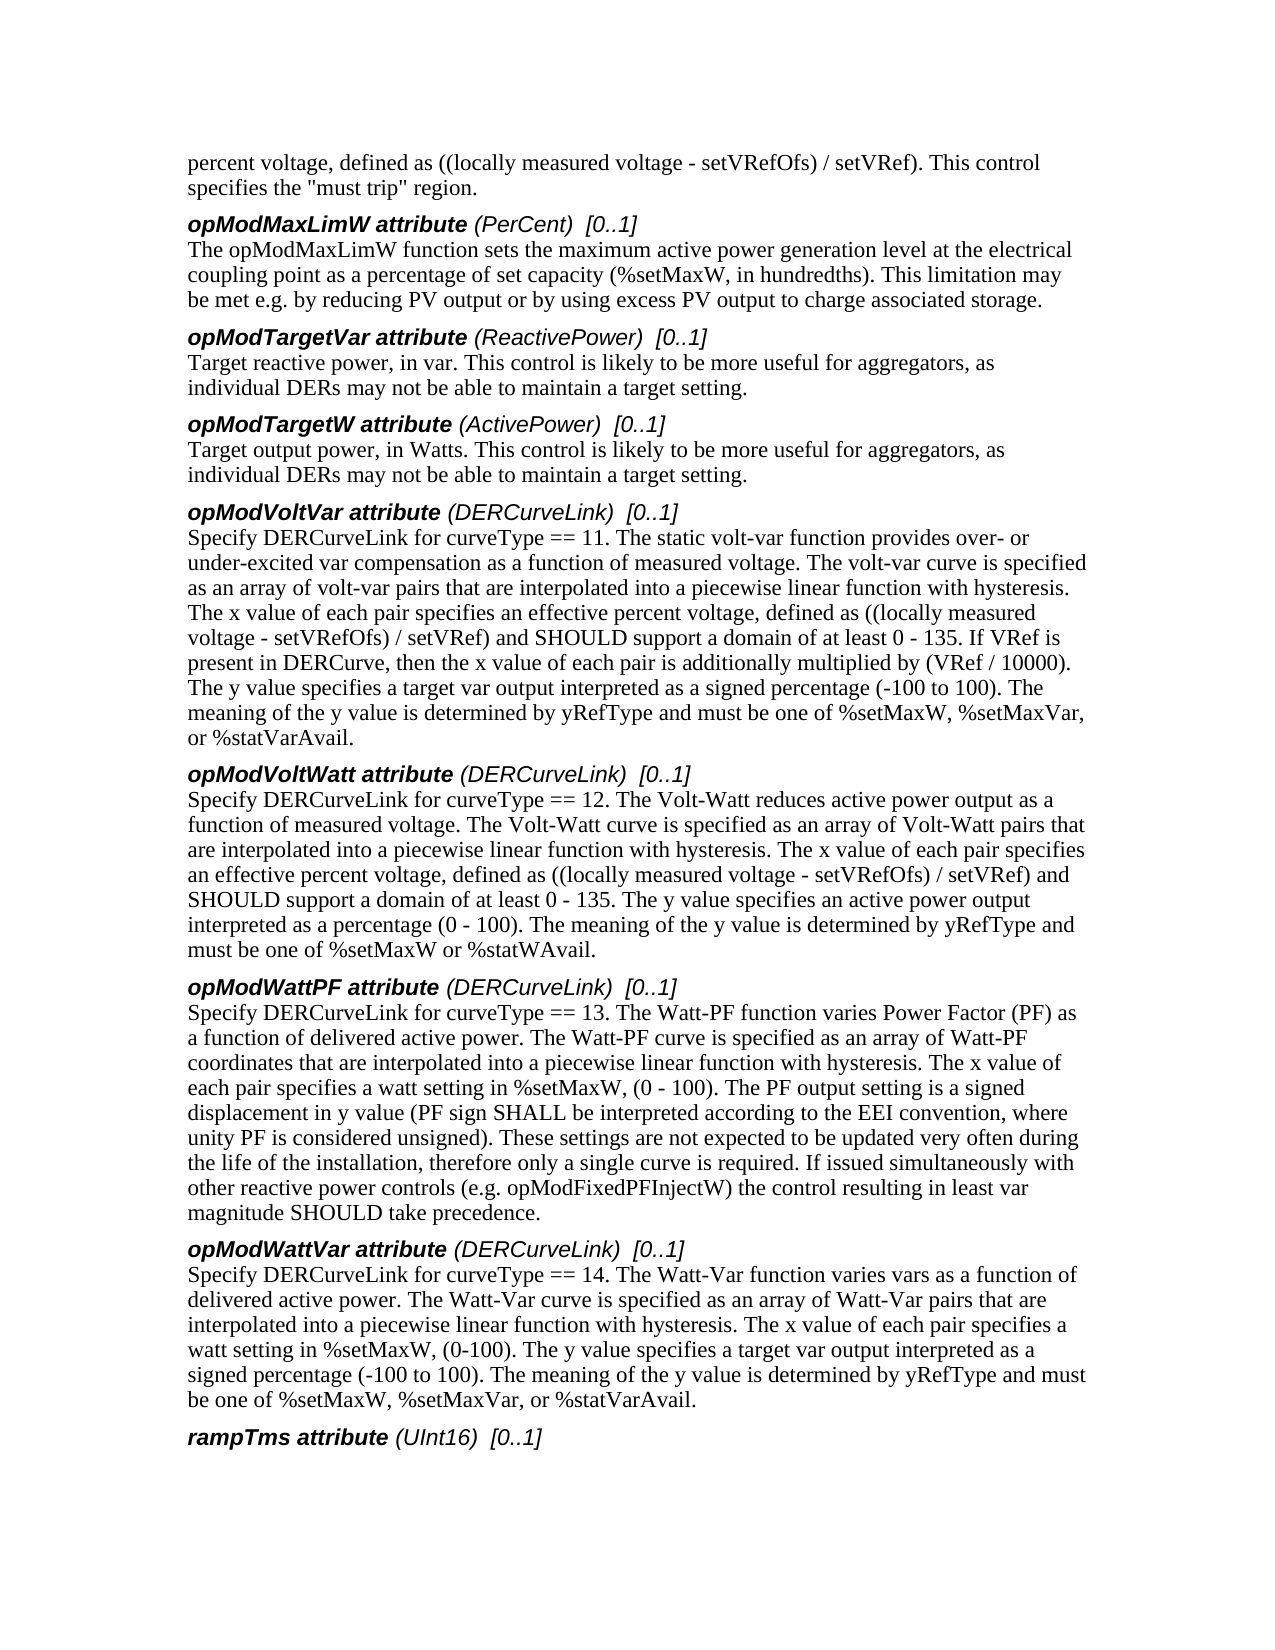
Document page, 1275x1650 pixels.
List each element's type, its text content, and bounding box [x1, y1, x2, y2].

text opModWattPF attribute (DERCurveLink) [0..1] [187, 975, 1087, 1000]
text Specify DERCurveLink for curveType == 11. The static volt-var function provides over- or under-excited var compensation as a function of measured voltage. The volt-var curve is specified as an array of volt-var pairs that are interpolated into a piecewise linear function with hysteresis. The x value of each pair specifies an effective percent voltage, defined as ((locally measured voltage - setVRefOfs) / setVRef) and SHOULD support a domain of at least 0 - 135. If VRef is present in DERCurve, then the x value of each pair is additionally multiplied by (VRef / 10000). The y value specifies a target var output interpreted as a signed percentage (-100 to 100). The meaning of the y value is determined by yRefType and must be one of %setMaxW, %setMaxVar, or %statVarAvail. [187, 525, 1087, 750]
text opModWattVar attribute (DERCurveLink) [0..1] [187, 1237, 1087, 1262]
text opModVoltVar attribute (DERCurveLink) [0..1] [187, 500, 1087, 525]
text opModVoltWatt attribute (DERCurveLink) [0..1] [187, 762, 1087, 787]
text Specify DERCurveLink for curveType == 13. The Watt-PF function varies Power Factor (PF) as a function of delivered active power. The Watt-PF curve is specified as an array of Watt-PF coordinates that are interpolated into a piecewise linear function with hysteresis. The x value of each pair specifies a watt setting in %setMaxW, (0 - 100). The PF output setting is a signed displacement in y value (PF sign SHALL be interpreted according to the EEI convention, where unity PF is considered unsigned). These settings are not expected to be updated very often during the life of the installation, therefore only a single curve is required. If issued simultaneously with other reactive power controls (e.g. opModFixedPFInjectW) the control resulting in least var magnitude SHOULD take precedence. [187, 1000, 1087, 1225]
text opModTargetW attribute (ActivePower) [0..1] [187, 412, 1087, 437]
text Target output power, in Watts. This control is likely to be more useful for aggregators, as individual DERs may not be able to maintain a target setting. [187, 437, 1087, 487]
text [187, 150, 1087, 200]
text Specify DERCurveLink for curveType == 14. The Watt-Var function varies vars as a function of delivered active power. The Watt-Var curve is specified as an array of Watt-Var pairs that are interpolated into a piecewise linear function with hysteresis. The x value of each pair specifies a watt setting in %setMaxW, (0-100). The y value specifies a target var output interpreted as a signed percentage (-100 to 100). The meaning of the y value is determined by yRefType and must be one of %setMaxW, %setMaxVar, or %statVarAvail. [187, 1262, 1087, 1412]
text The opModMaxLimW function sets the maximum active power generation level at the electrical coupling point as a percentage of set capacity (%setMaxW, in hundredths). This limitation may be met e.g. by reducing PV output or by using excess PV output to charge associated storage. [187, 237, 1087, 312]
text rampTms attribute (UInt16) [0..1] [187, 1425, 1087, 1450]
text Target reactive power, in var. This control is likely to be more useful for aggregators, as individual DERs may not be able to maintain a target setting. [187, 350, 1087, 400]
text Specify DERCurveLink for curveType == 12. The Volt-Watt reduces active power output as a function of measured voltage. The Volt-Watt curve is specified as an array of Volt-Watt pairs that are interpolated into a piecewise linear function with hysteresis. The x value of each pair specifies an effective percent voltage, defined as ((locally measured voltage - setVRefOfs) / setVRef) and SHOULD support a domain of at least 0 - 135. The y value specifies an active power output interpreted as a percentage (0 - 100). The meaning of the y value is determined by yRefType and must be one of %setMaxW or %statWAvail. [187, 787, 1087, 962]
text opModMaxLimW attribute (PerCent) [0..1] [187, 212, 1087, 237]
text opModTargetVar attribute (ReactivePower) [0..1] [187, 325, 1087, 350]
